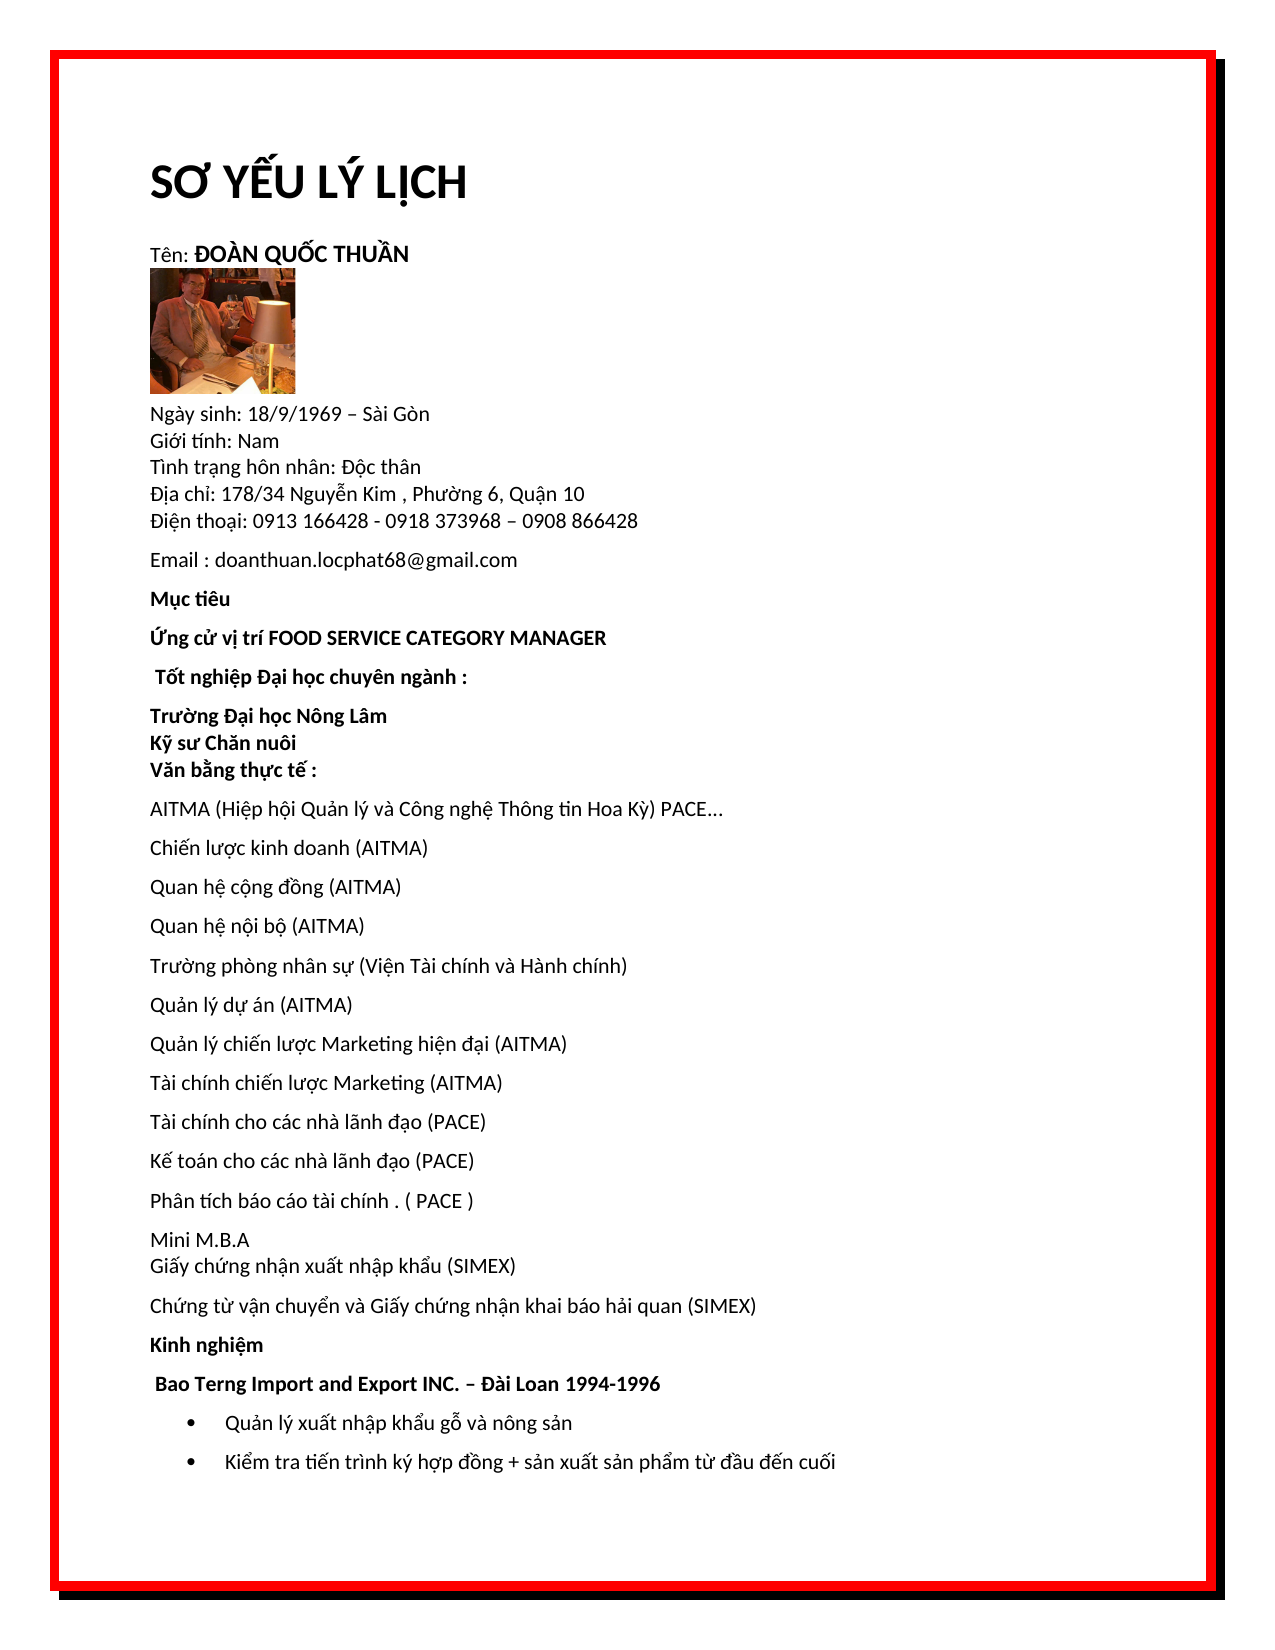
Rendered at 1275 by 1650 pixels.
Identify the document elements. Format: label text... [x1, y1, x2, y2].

text Email : doanthuan.locphat68@gmail.com [150, 546, 1116, 573]
list Kiểm tra tiến trình ký hợp đồng + sản xuất sản phẩm từ đầu đến cuối [187, 1448, 1116, 1475]
text Bao Terng Import and Export INC. – Đài Loan 1994-1996 [150, 1370, 1116, 1397]
text AITMA (Hiệp hội Quản lý và Công nghệ Thông tin Hoa Kỳ) PACE... [150, 795, 1116, 822]
picture [150, 268, 296, 394]
text Tài chính chiến lược Marketing (AITMA) [150, 1069, 1116, 1096]
text Trường Đại học Nông Lâm Kỹ sư Chăn nuôi Văn bằng thực tế : [150, 703, 1116, 783]
text Mục tiêu [150, 585, 1116, 612]
text Trường phòng nhân sự (Viện Tài chính và Hành chính) [150, 952, 1116, 978]
text Kinh nghiệm [150, 1331, 1116, 1358]
text Quan hệ nội bộ (AITMA) [150, 913, 1116, 939]
text Quản lý chiến lược Marketing hiện đại (AITMA) [150, 1030, 1116, 1057]
text Tốt nghiệp Đại học chuyên ngành : [150, 663, 1116, 690]
text Mini M.B.A Giấy chứng nhận xuất nhập khẩu (SIMEX) [150, 1226, 1116, 1279]
text Quản lý dự án (AITMA) [150, 991, 1116, 1018]
text Phân tích báo cáo tài chính . ( PACE ) [150, 1187, 1116, 1213]
text SƠ YẾU LÝ LỊCH Tên: ĐOÀN QUỐC THUẦN Ngày sinh: 18/9/1969 – Sài Gòn Giới tính: Nam Tình trạng hôn nhân: Độc thân Địa chỉ: 178/34 Nguyễn Kim , Phường 6, Quận 10 Điện thoại: 0913 166428 - 0918 373968 – 0908 866428 [150, 150, 1116, 533]
text Ứng cử vị trí FOOD SERVICE CATEGORY MANAGER [150, 624, 1116, 651]
text Kế toán cho các nhà lãnh đạo (PACE) [150, 1148, 1116, 1174]
text Quan hệ cộng đồng (AITMA) [150, 873, 1116, 900]
text Chứng từ vận chuyển và Giấy chứng nhận khai báo hải quan (SIMEX) [150, 1292, 1116, 1318]
text Chiến lược kinh doanh (AITMA) [150, 834, 1116, 861]
text Tài chính cho các nhà lãnh đạo (PACE) [150, 1108, 1116, 1135]
list Quản lý xuất nhập khẩu gỗ và nông sản [187, 1409, 1116, 1436]
